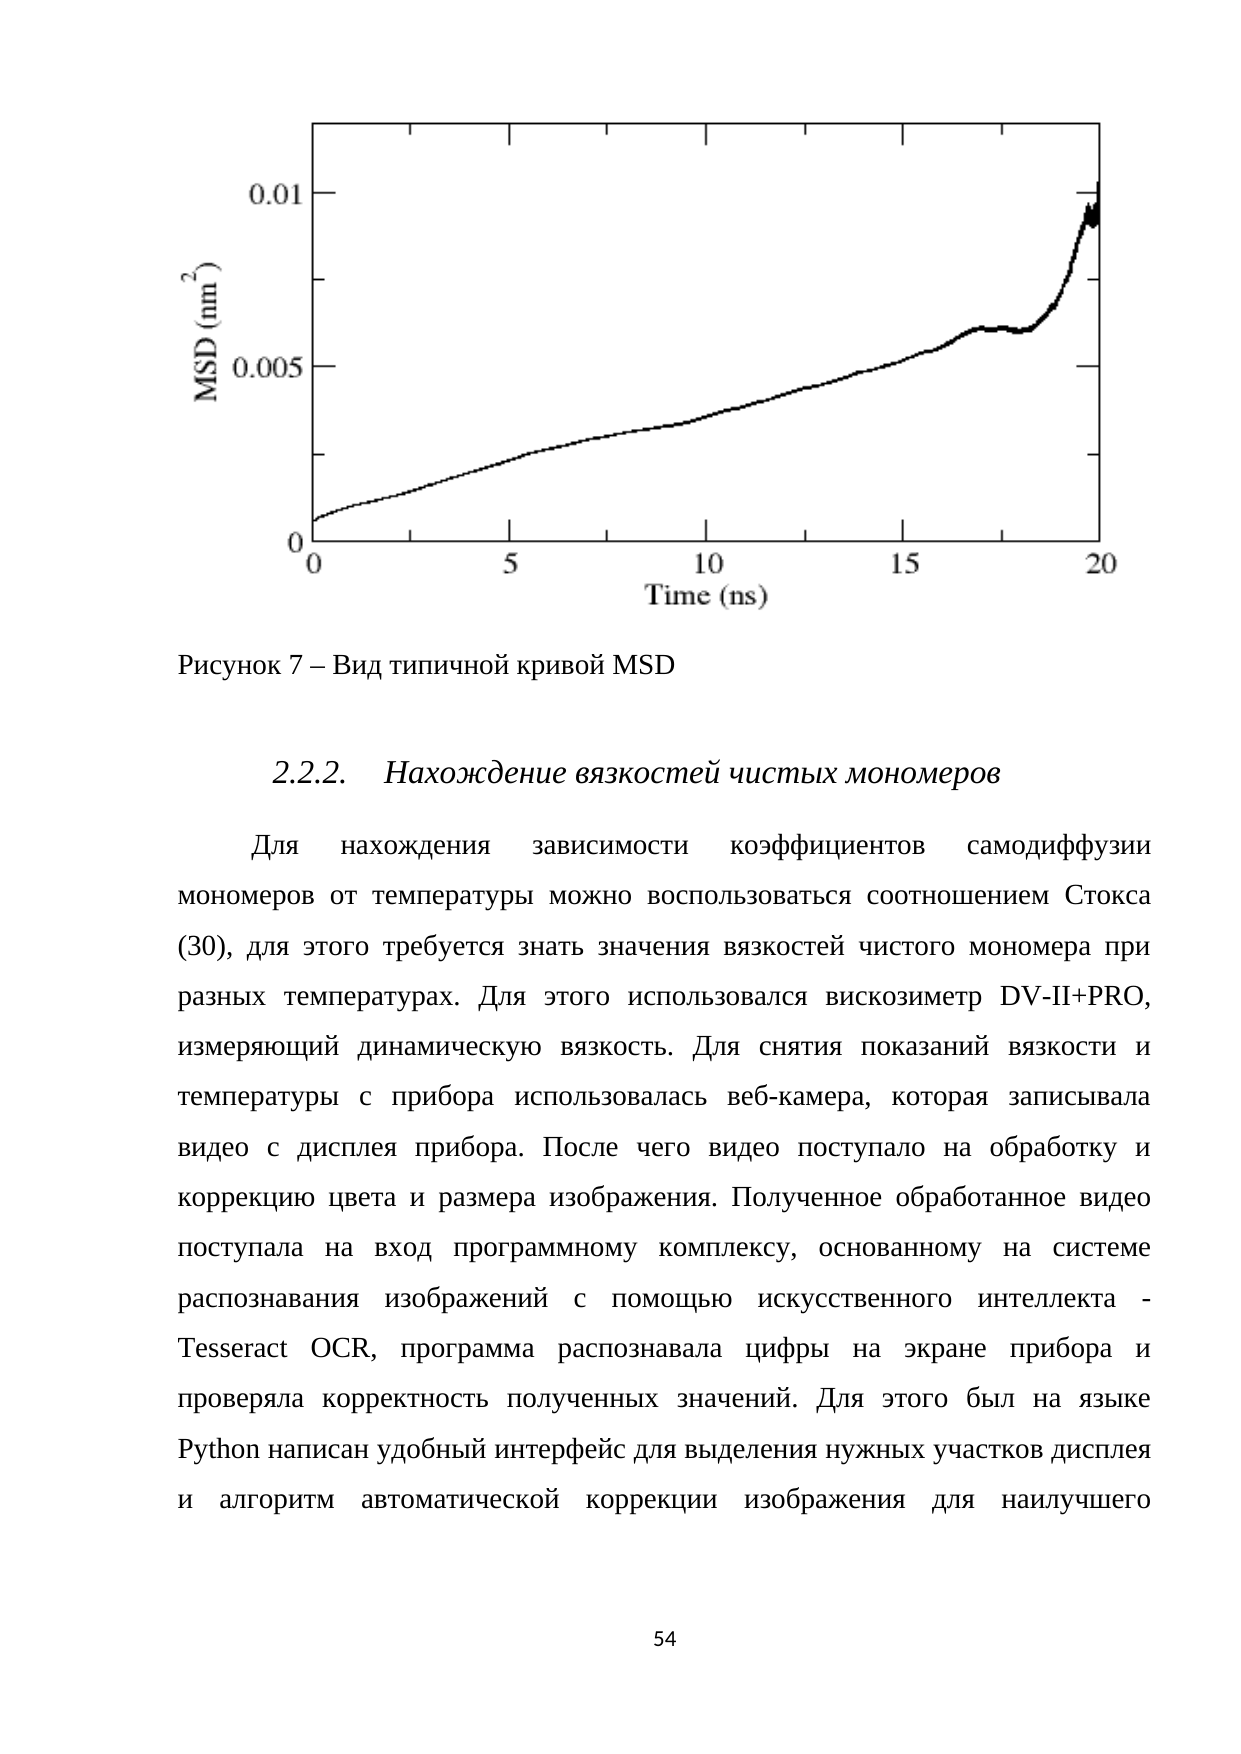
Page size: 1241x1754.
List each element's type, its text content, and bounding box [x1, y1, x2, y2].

text Нахождение вязкостей чистых мономеров [124, 753, 1152, 791]
picture [177, 118, 1132, 614]
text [177, 827, 1152, 1514]
